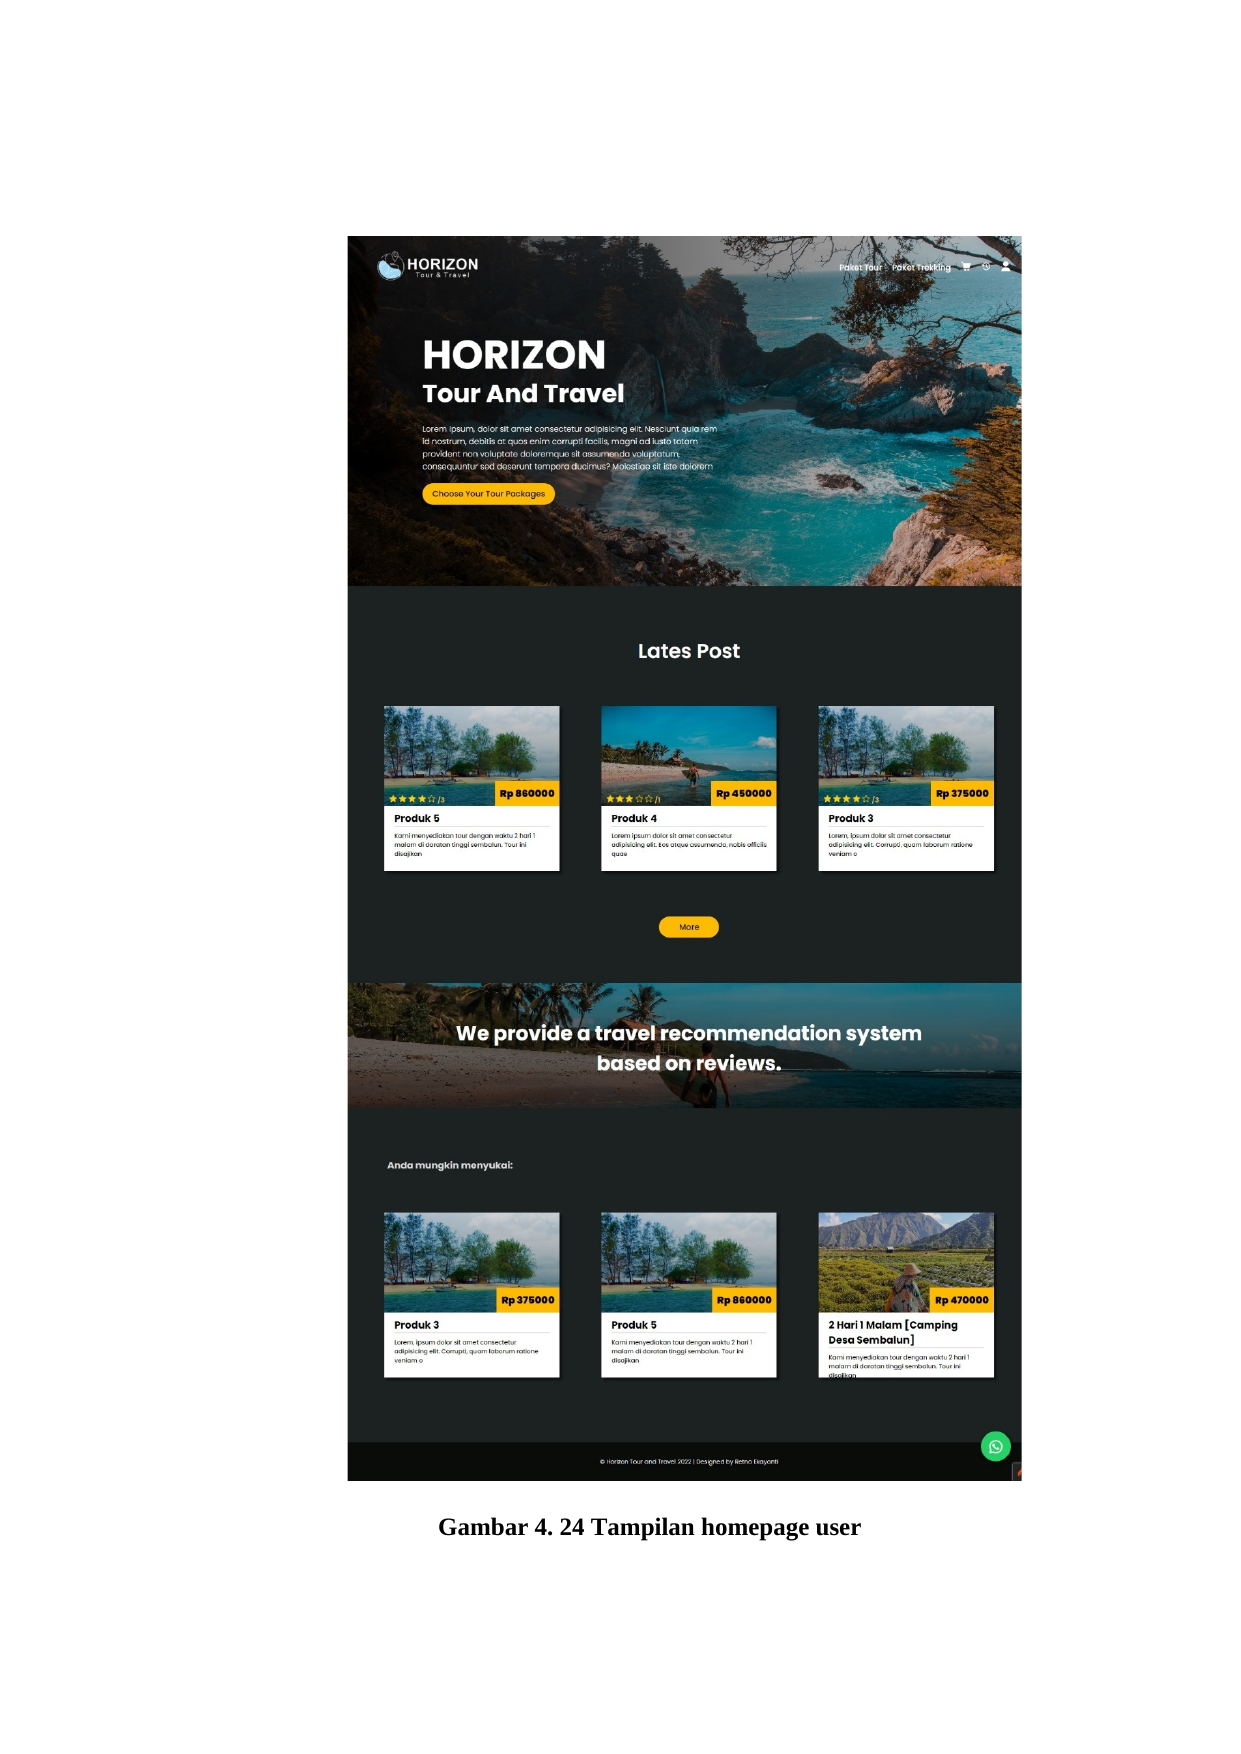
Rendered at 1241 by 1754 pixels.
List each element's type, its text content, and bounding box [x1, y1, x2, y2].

picture [347, 236, 1022, 1481]
